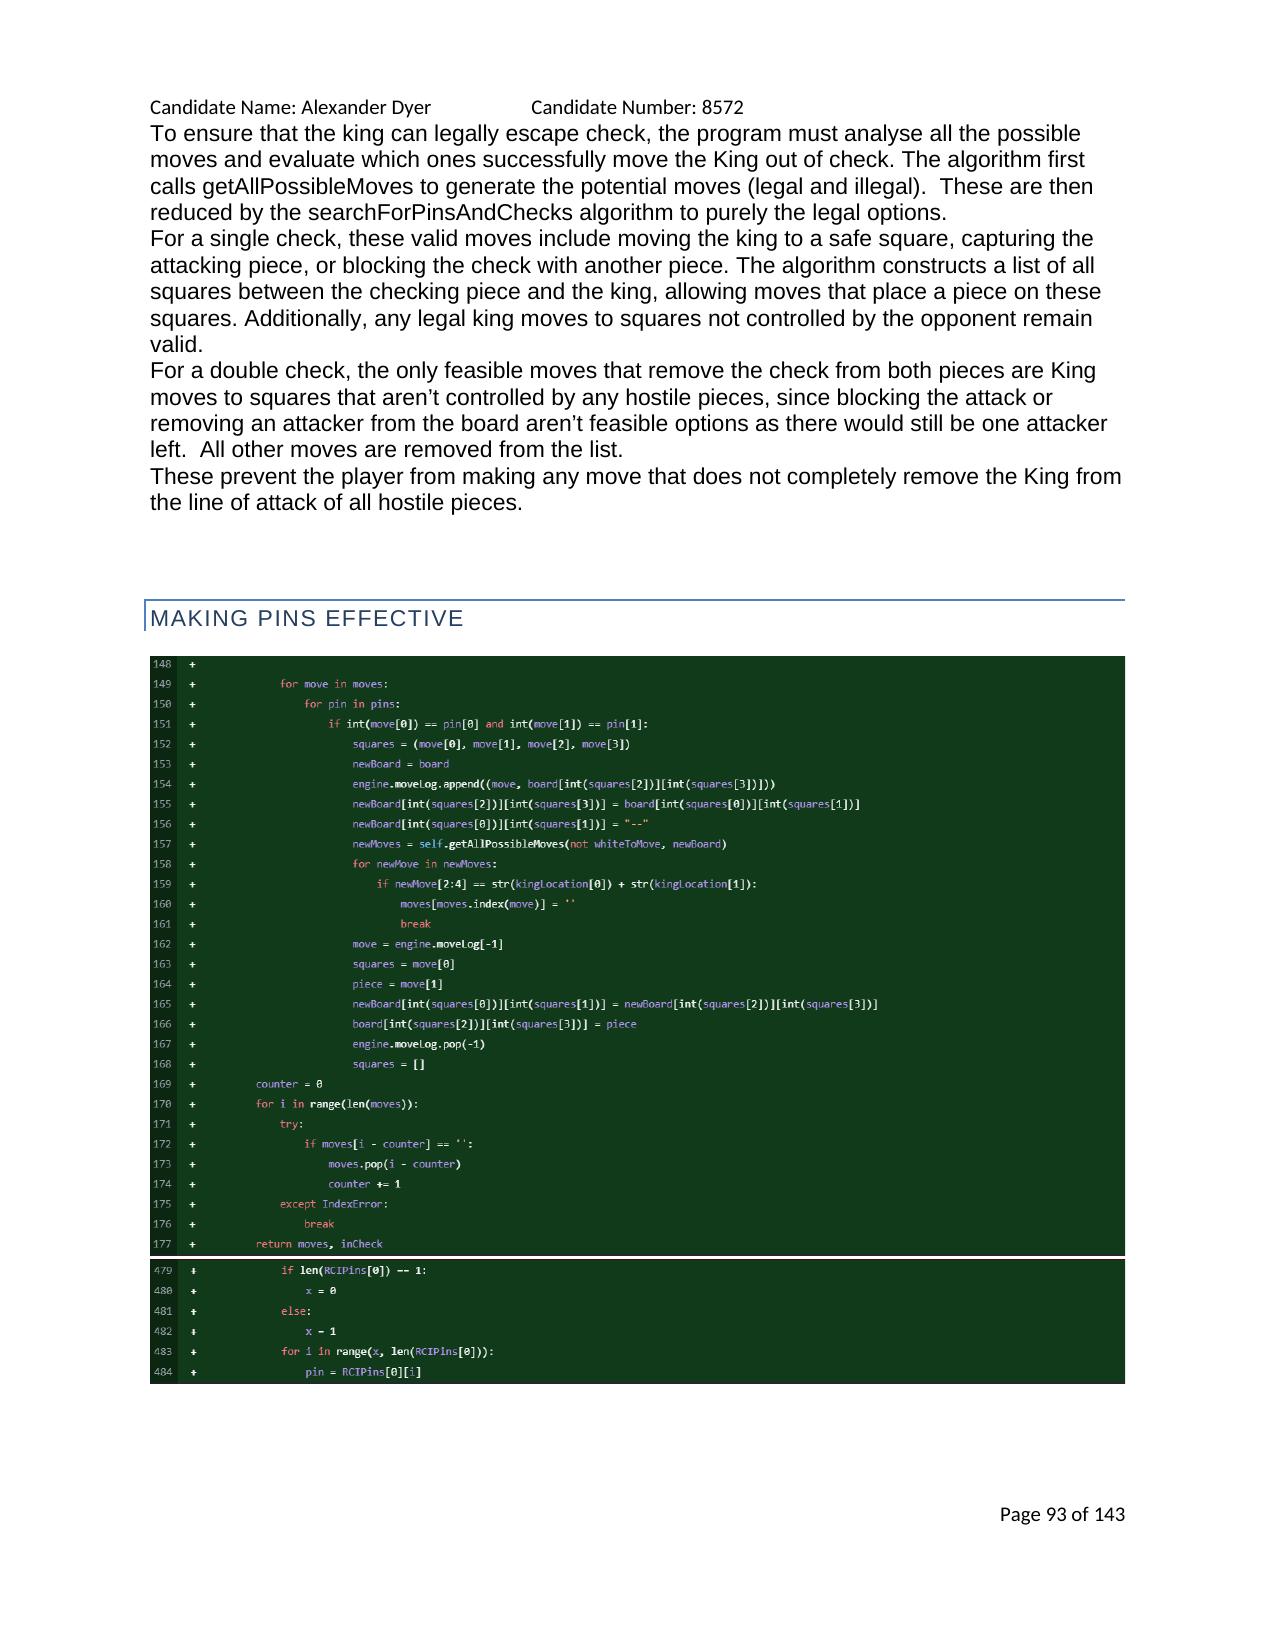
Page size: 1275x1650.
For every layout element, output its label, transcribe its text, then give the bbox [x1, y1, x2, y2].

picture [150, 1259, 1125, 1384]
text To ensure that the king can legally escape check, the program must analyse all the possible moves and evaluate which ones successfully move the King out of check. The algorithm first calls getAllPossibleMoves to generate the potential moves (legal and illegal). These are then reduced by the searchForPinsAndChecks algorithm to purely the legal options. [150, 120, 1125, 225]
subtitle Making Pins Effective [146, 601, 1125, 631]
text For a double check, the only feasible moves that remove the check from both pieces are King moves to squares that aren’t controlled by any hostile pieces, since blocking the attack or removing an attacker from the board aren’t feasible options as there would still be one attacker left. All other moves are removed from the list. [150, 357, 1125, 463]
text These prevent the player from making any move that does not completely remove the King from the line of attack of all hostile pieces. [150, 463, 1125, 515]
picture [150, 656, 1125, 1256]
text For a single check, these valid moves include moving the king to a safe square, capturing the attacking piece, or blocking the check with another piece. The algorithm constructs a list of all squares between the checking piece and the king, allowing moves that place a piece on these squares. Additionally, any legal king moves to squares not controlled by the opponent remain valid. [150, 225, 1125, 357]
